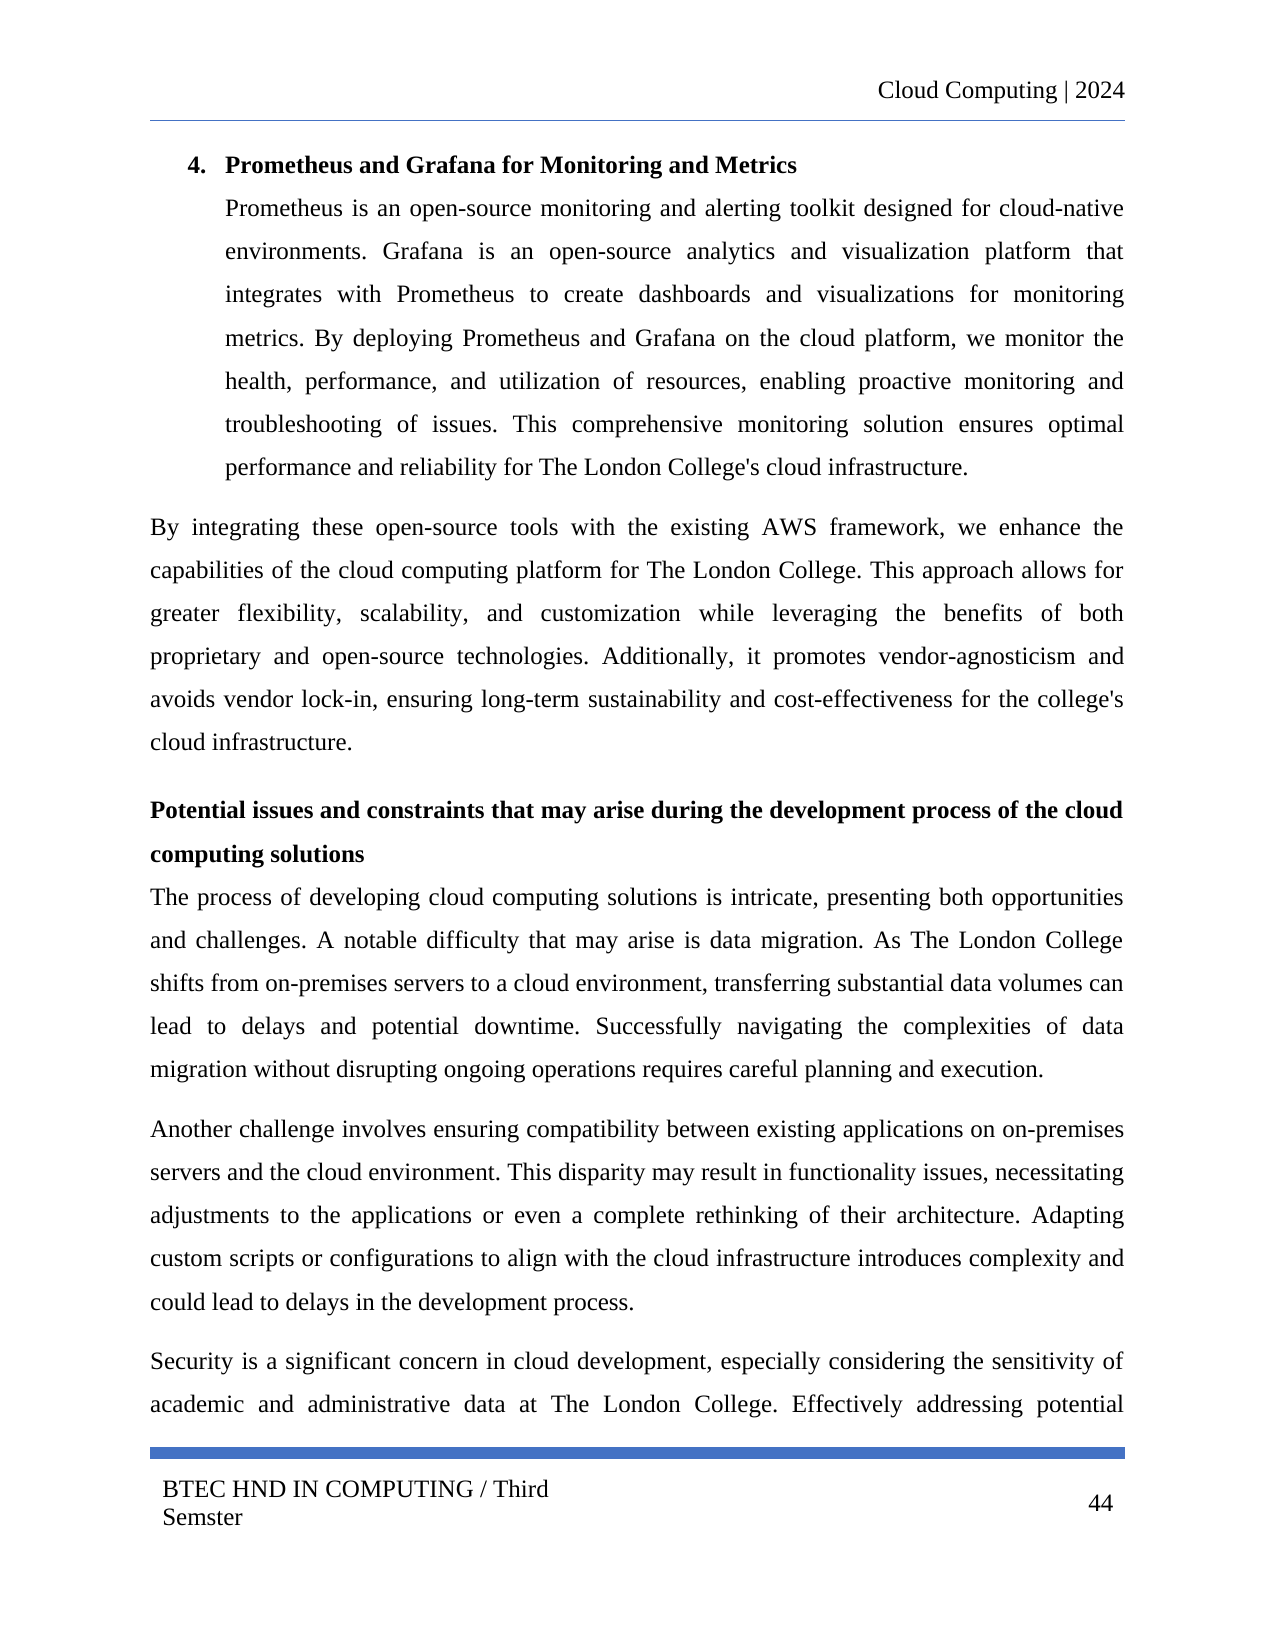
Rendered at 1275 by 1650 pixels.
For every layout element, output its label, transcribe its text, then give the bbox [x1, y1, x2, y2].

text The process of developing cloud computing solutions is intricate, presenting both opportunities and challenges. A notable difficulty that may arise is data migration. As The London College shifts from on-premises servers to a cloud environment, transferring substantial data volumes can lead to delays and potential downtime. Successfully navigating the complexities of data migration without disrupting ongoing operations requires careful planning and execution. [150, 882, 1125, 1083]
text Prometheus is an open-source monitoring and alerting toolkit designed for cloud-native environments. Grafana is an open-source analytics and visualization platform that integrates with Prometheus to create dashboards and visualizations for monitoring metrics. By deploying Prometheus and Grafana on the cloud platform, we monitor the health, performance, and utilization of resources, enabling proactive monitoring and troubleshooting of issues. This comprehensive monitoring solution ensures optimal performance and reliability for The London College's cloud infrastructure. [225, 193, 1125, 481]
subtitle Potential issues and constraints that may arise during the development process of the cloud computing solutions [150, 796, 1125, 867]
text Another challenge involves ensuring compatibility between existing applications on on-premises servers and the cloud environment. This disparity may result in functionality issues, necessitating adjustments to the applications or even a complete rethinking of their architecture. Adapting custom scripts or configurations to align with the cloud infrastructure introduces complexity and could lead to delays in the development process. [150, 1114, 1125, 1315]
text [150, 1346, 1125, 1418]
text By integrating these open-source tools with the existing AWS framework, we enhance the capabilities of the cloud computing platform for The London College. This approach allows for greater flexibility, scalability, and customization while leveraging the benefits of both proprietary and open-source technologies. Additionally, it promotes vendor-agnosticism and avoids vendor lock-in, ensuring long-term sustainability and cost-effectiveness for the college's cloud infrastructure. [150, 512, 1125, 756]
subtitle Prometheus and Grafana for Monitoring and Metrics [187, 150, 1125, 179]
